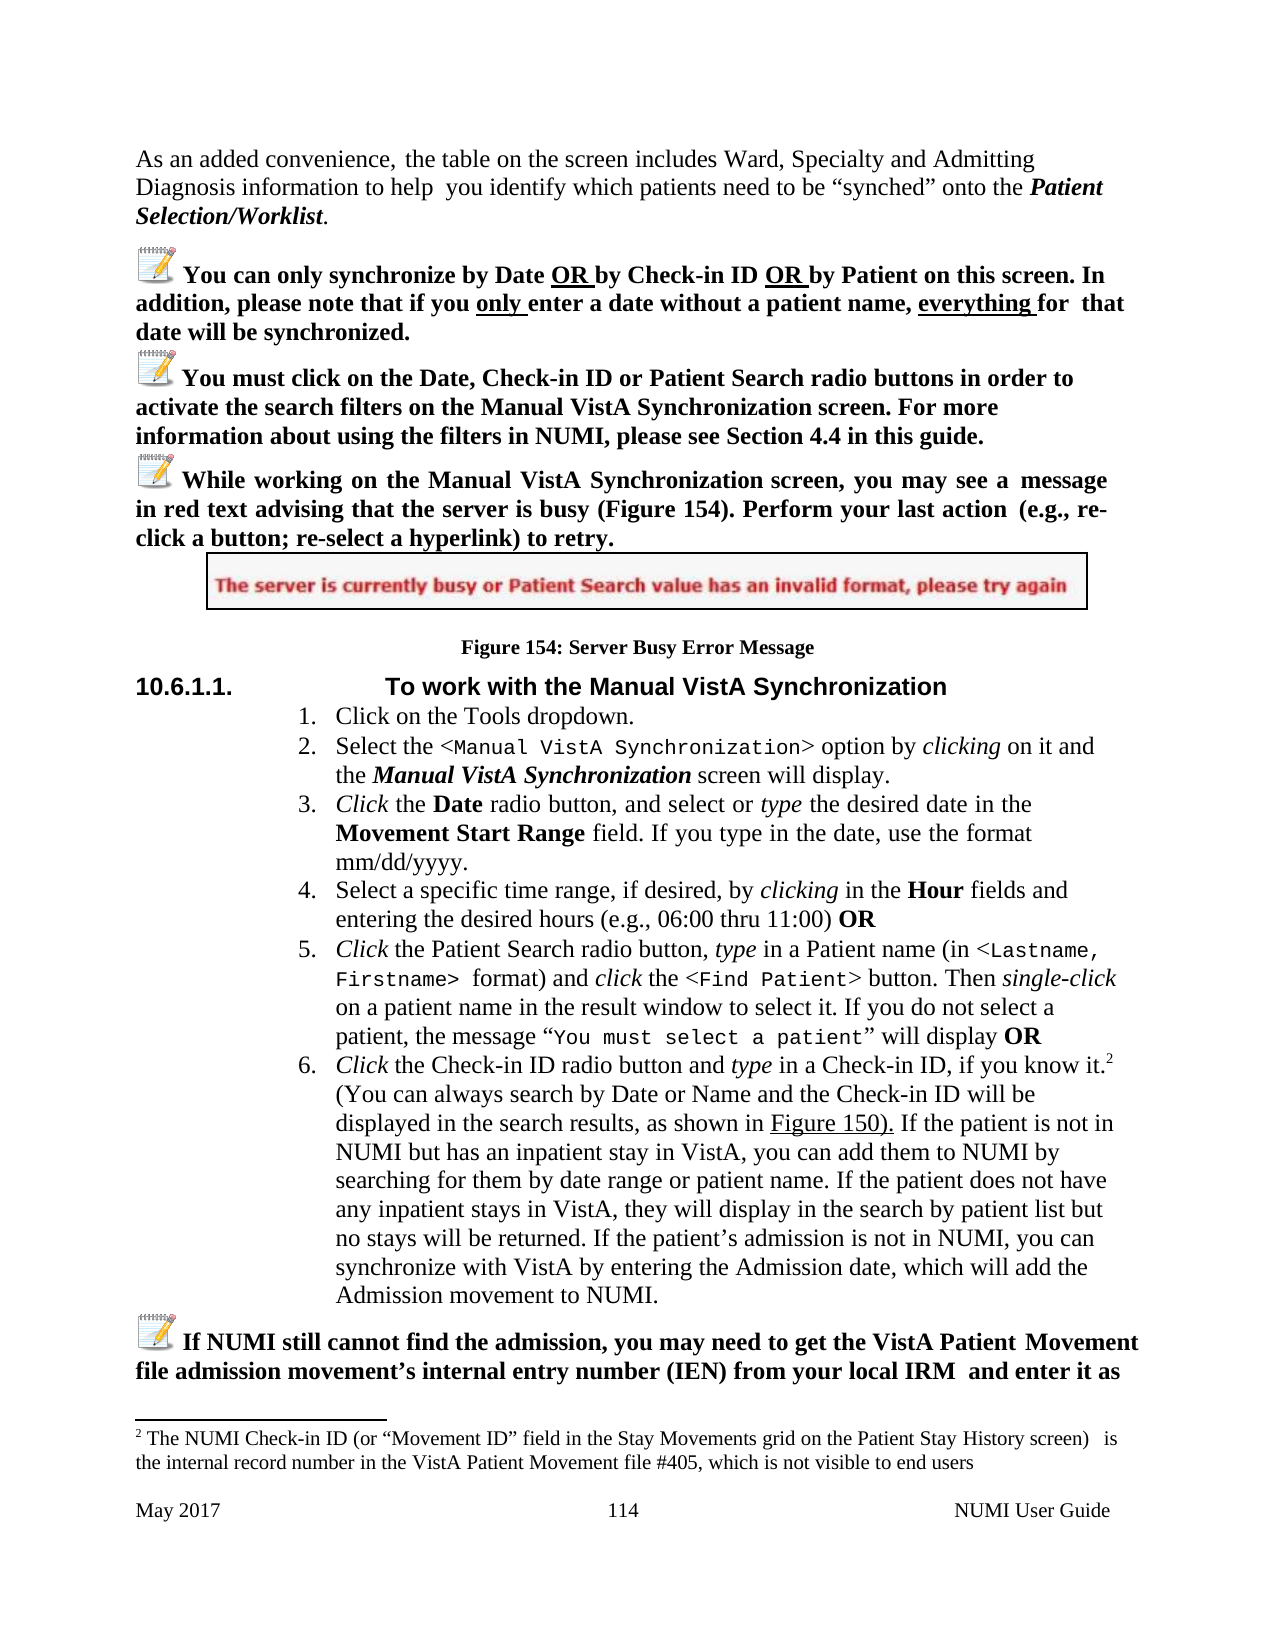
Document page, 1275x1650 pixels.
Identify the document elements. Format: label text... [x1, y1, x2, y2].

text As an added convenience, the table on the screen includes Ward, Specialty and Admitting Diagnosis information to help you identify which patients need to be “synched” onto the Patient Selection/Worklist. [135, 144, 1127, 230]
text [135, 1310, 1139, 1384]
picture [135, 346, 177, 387]
subtitle To work with the Manual VistA Synchronization [135, 672, 1139, 700]
text You can only synchronize by Date OR by Check-in ID OR by Patient on this screen. In addition, please note that if you only enter a date without a patient name, everything for that date will be synchronized. [135, 242, 1139, 346]
list Select the <Manual VistA Synchronization> option by clicking on it and the Manual VistA Synchronization screen will display. [298, 731, 1113, 789]
list Click the Patient Search radio button, type in a Patient name (in <Lastname, Firstname> format) and click the <Find Patient> button. Then single-click on a patient name in the result window to select it. If you do not select a patient, the message “You must select a patient” will display OR [298, 934, 1128, 1050]
text (You can always search by Date or Name and the Check-in ID will be displayed in the search results, as shown in Figure 150). If the patient is not in NUMI but has an inpatient stay in VistA, you can add them to NUMI by searching for them by date range or patient name. If the patient does not have any inpatient stays in VistA, they will display in the search by patient list but no stays will be returned. If the patient’s admission is not in NUMI, you can synchronize with VistA by entering the Admission date, which will add the Admission movement to NUMI. [335, 1080, 1114, 1310]
picture [135, 449, 175, 489]
list Click the Date radio button, and select or type the desired date in the Movement Start Range field. If you type in the date, use the format mm/dd/yyyy. [298, 789, 1033, 875]
picture [135, 1309, 177, 1351]
picture [208, 554, 1086, 608]
list Click the Check-in ID radio button and type in a Check-in ID, if you know it. [298, 1051, 1114, 1079]
list Click on the Tools dropdown. [298, 701, 1113, 730]
picture [135, 242, 177, 284]
text You must click on the Date, Check-in ID or Patient Search radio buttons in order to activate the search filters on the Manual VistA Synchronization screen. For more information about using the filters in NUMI, please see Section 4.4 in this guide. [135, 346, 1122, 449]
text While working on the Manual VistA Synchronization screen, you may see a message in red text advising that the server is busy (Figure 154). Perform your last action (e.g., re- click a button; re-select a hyperlink) to retry. [135, 449, 1108, 552]
text Figure 154: Server Busy Error Message [135, 635, 1139, 659]
list Select a specific time range, if desired, by clicking in the Hour fields and entering the desired hours (e.g., 06:00 thru 11:00) OR [298, 875, 1078, 933]
